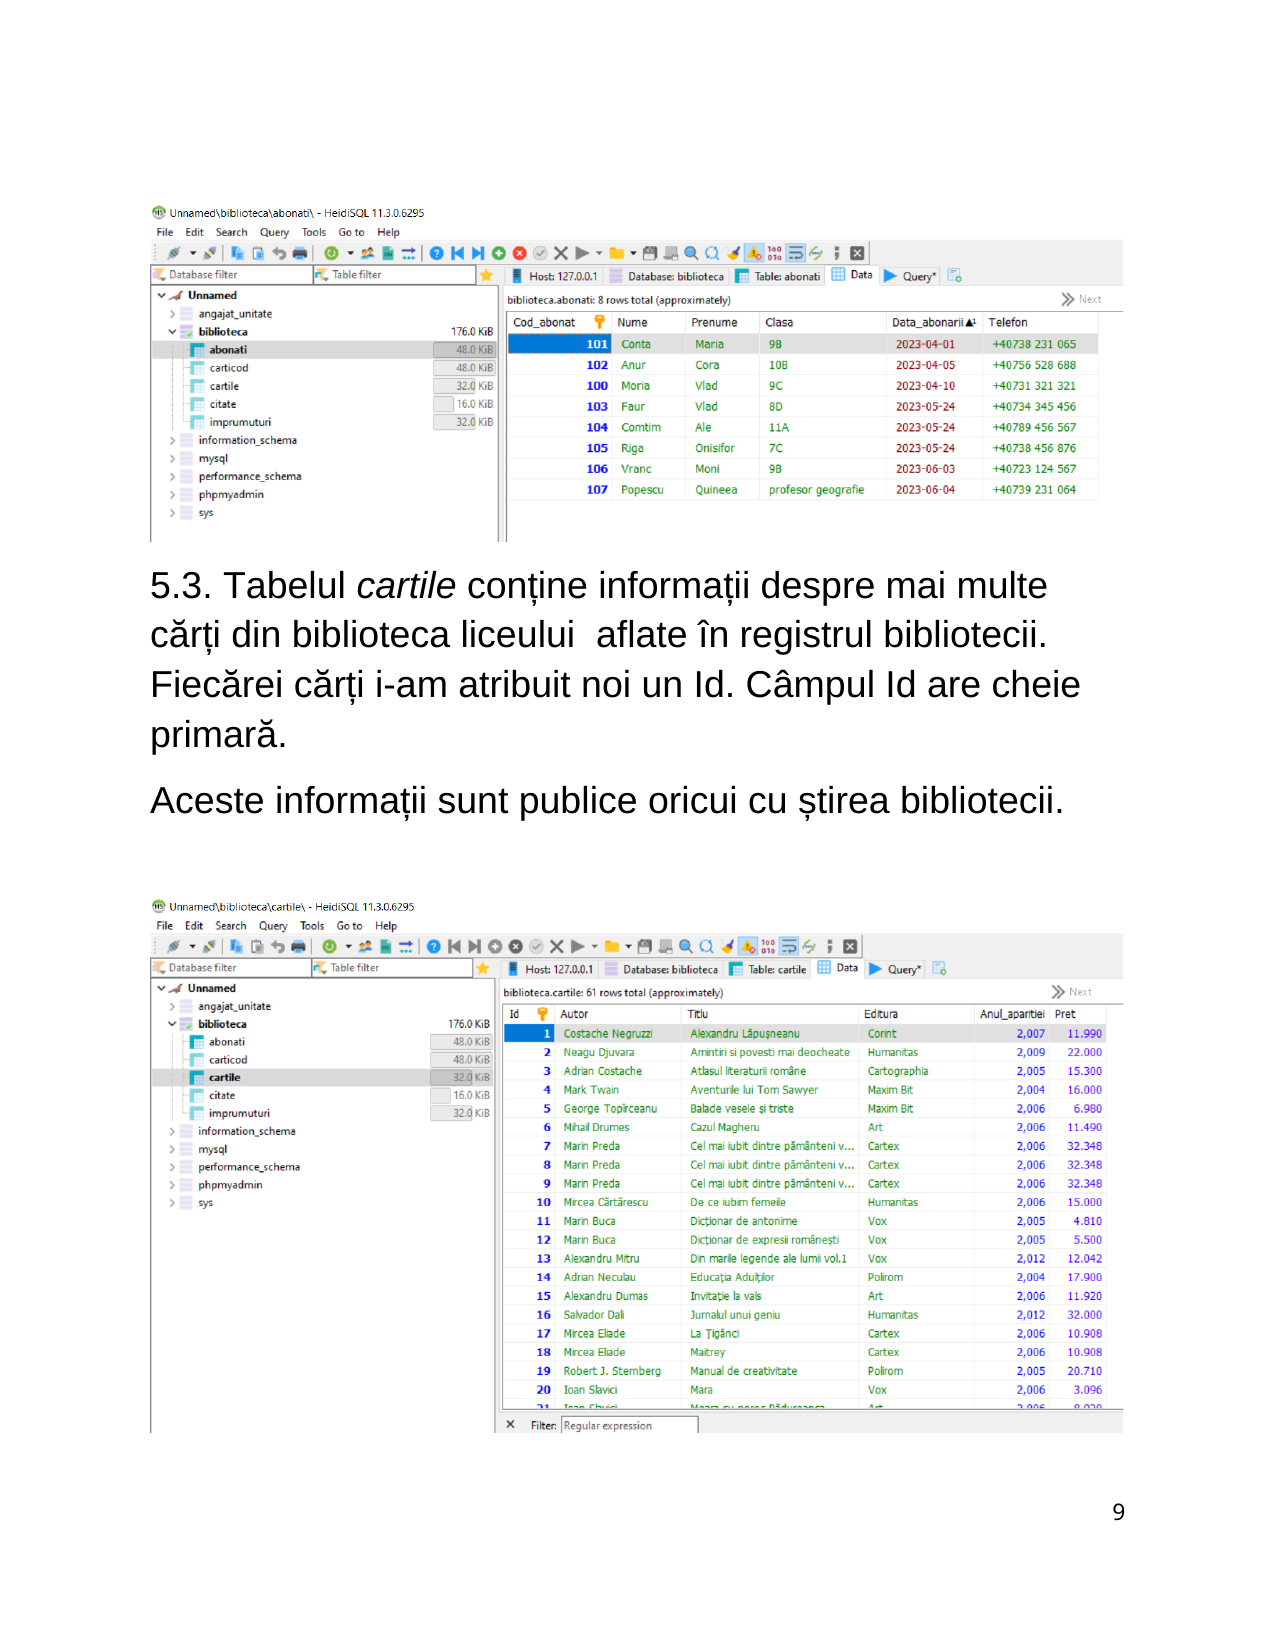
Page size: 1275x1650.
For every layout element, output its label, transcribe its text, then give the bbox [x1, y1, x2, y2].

picture [150, 202, 1124, 542]
text 5.3. Tabelul cartile conține informații despre mai multe cărți din biblioteca liceului aflate în registrul bibliotecii. Fiecărei cărți i-am atribuit noi un Id. Câmpul Id are cheie primară. [150, 563, 1125, 755]
text Aceste informații sunt publice oricui cu știrea bibliotecii. [150, 778, 1125, 821]
picture [150, 896, 1124, 1433]
